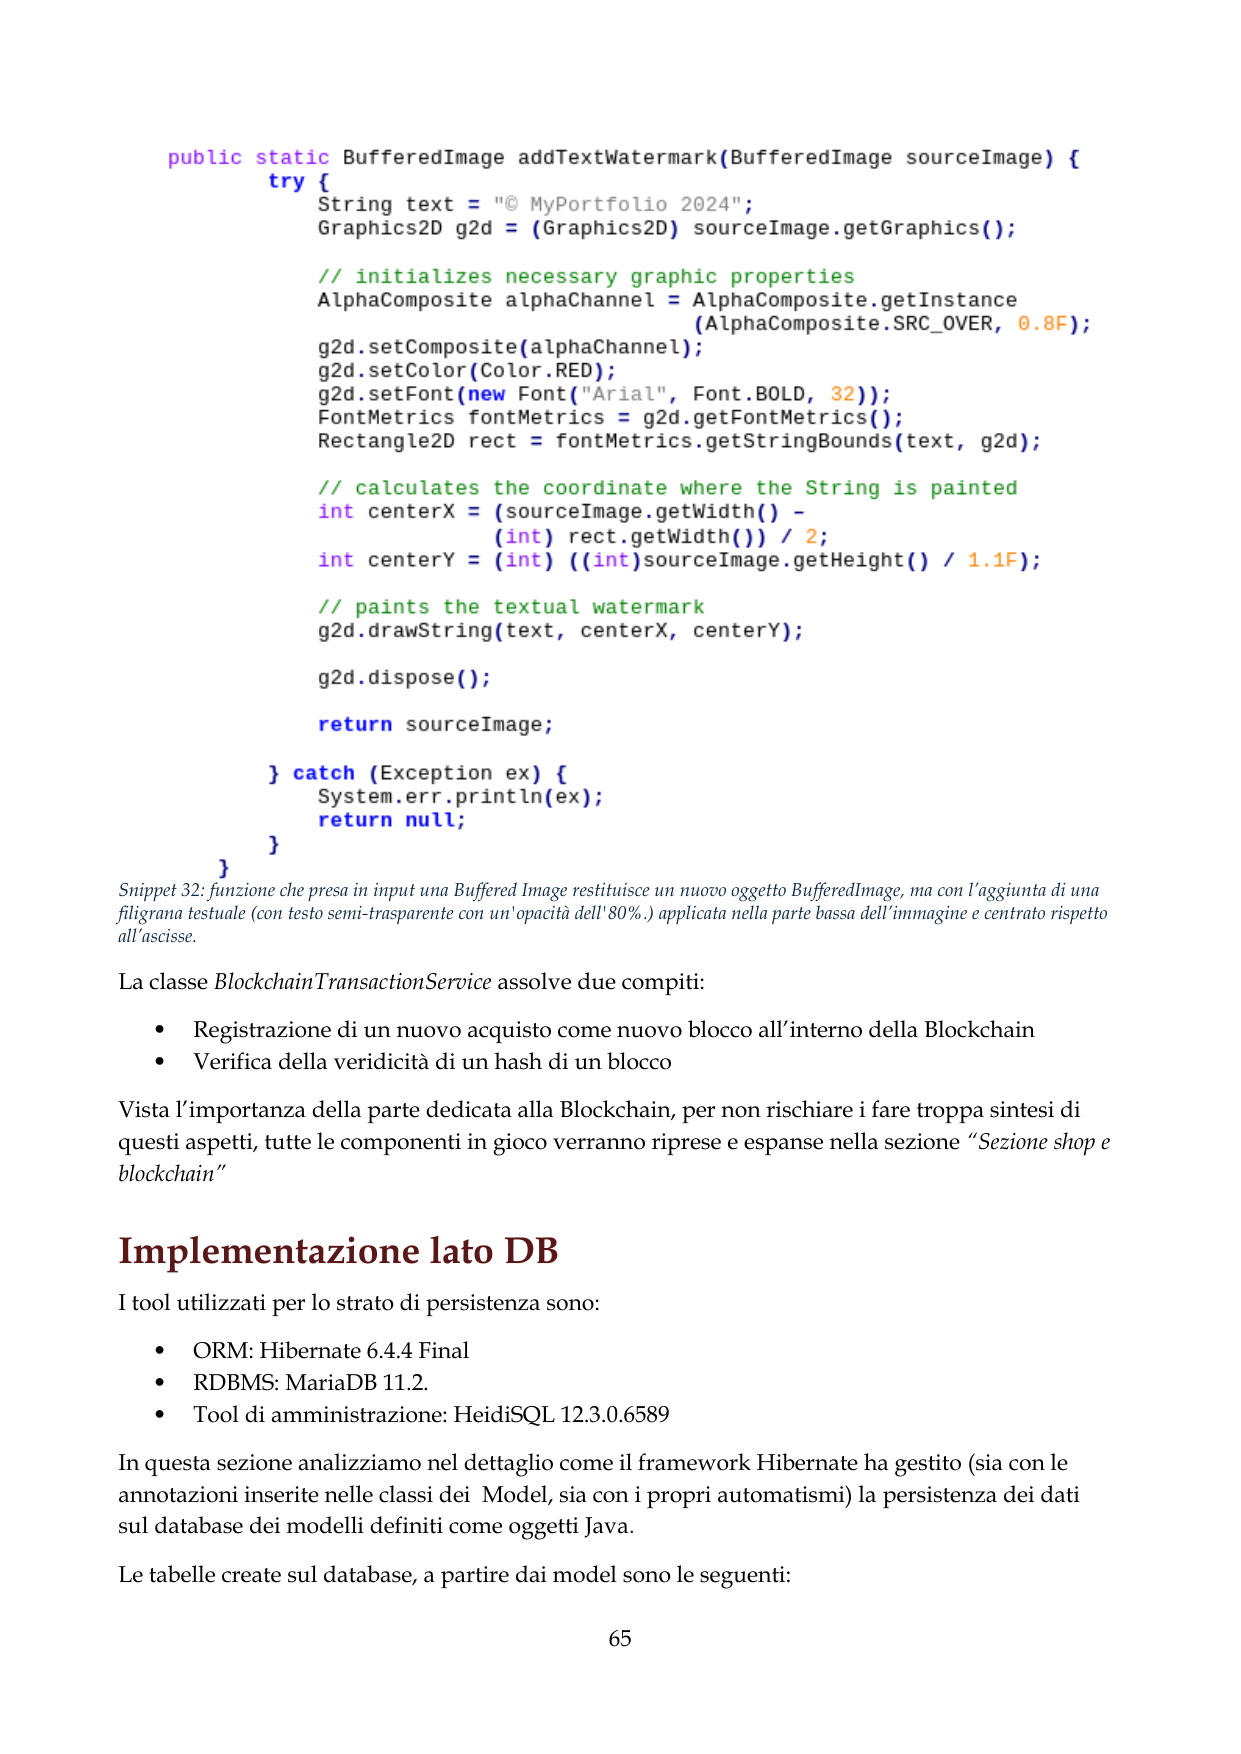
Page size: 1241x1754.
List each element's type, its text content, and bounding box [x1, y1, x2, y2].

text La classe BlockchainTransactionService assolve due compiti: [118, 968, 1122, 996]
text Vista l’importanza della parte dedicata alla Blockchain, per non rischiare i fare troppa sintesi di questi aspetti, tutte le componenti in gioco verranno riprese e espanse nella sezione “Sezione shop e blockchain” [118, 1097, 1122, 1187]
list Tool di amministrazione: HeidiSQL 12.3.0.6589 [156, 1401, 1122, 1429]
subtitle Implementazione lato DB [118, 1229, 1122, 1274]
list ORM: Hibernate 6.4.4 Final [156, 1338, 1122, 1365]
text In questa sezione analizziamo nel dettaglio come il framework Hibernate ha gestito (sia con le annotazioni inserite nelle classi dei Model, sia con i propri automatismi) la persistenza dei dati sul database dei modelli definiti come oggetti Java. [118, 1449, 1122, 1540]
list Verifica della veridicità di un hash di un blocco [156, 1048, 1122, 1076]
text I tool utilizzati per lo strato di persistenza sono: [118, 1289, 1122, 1317]
text Le tabelle create sul database, a partire dai model sono le seguenti: [118, 1561, 1122, 1589]
list RDBMS: MariaDB 11.2. [156, 1369, 1122, 1397]
list Registrazione di un nuovo acquisto come nuovo blocco all’interno della Blockchain [156, 1017, 1122, 1044]
